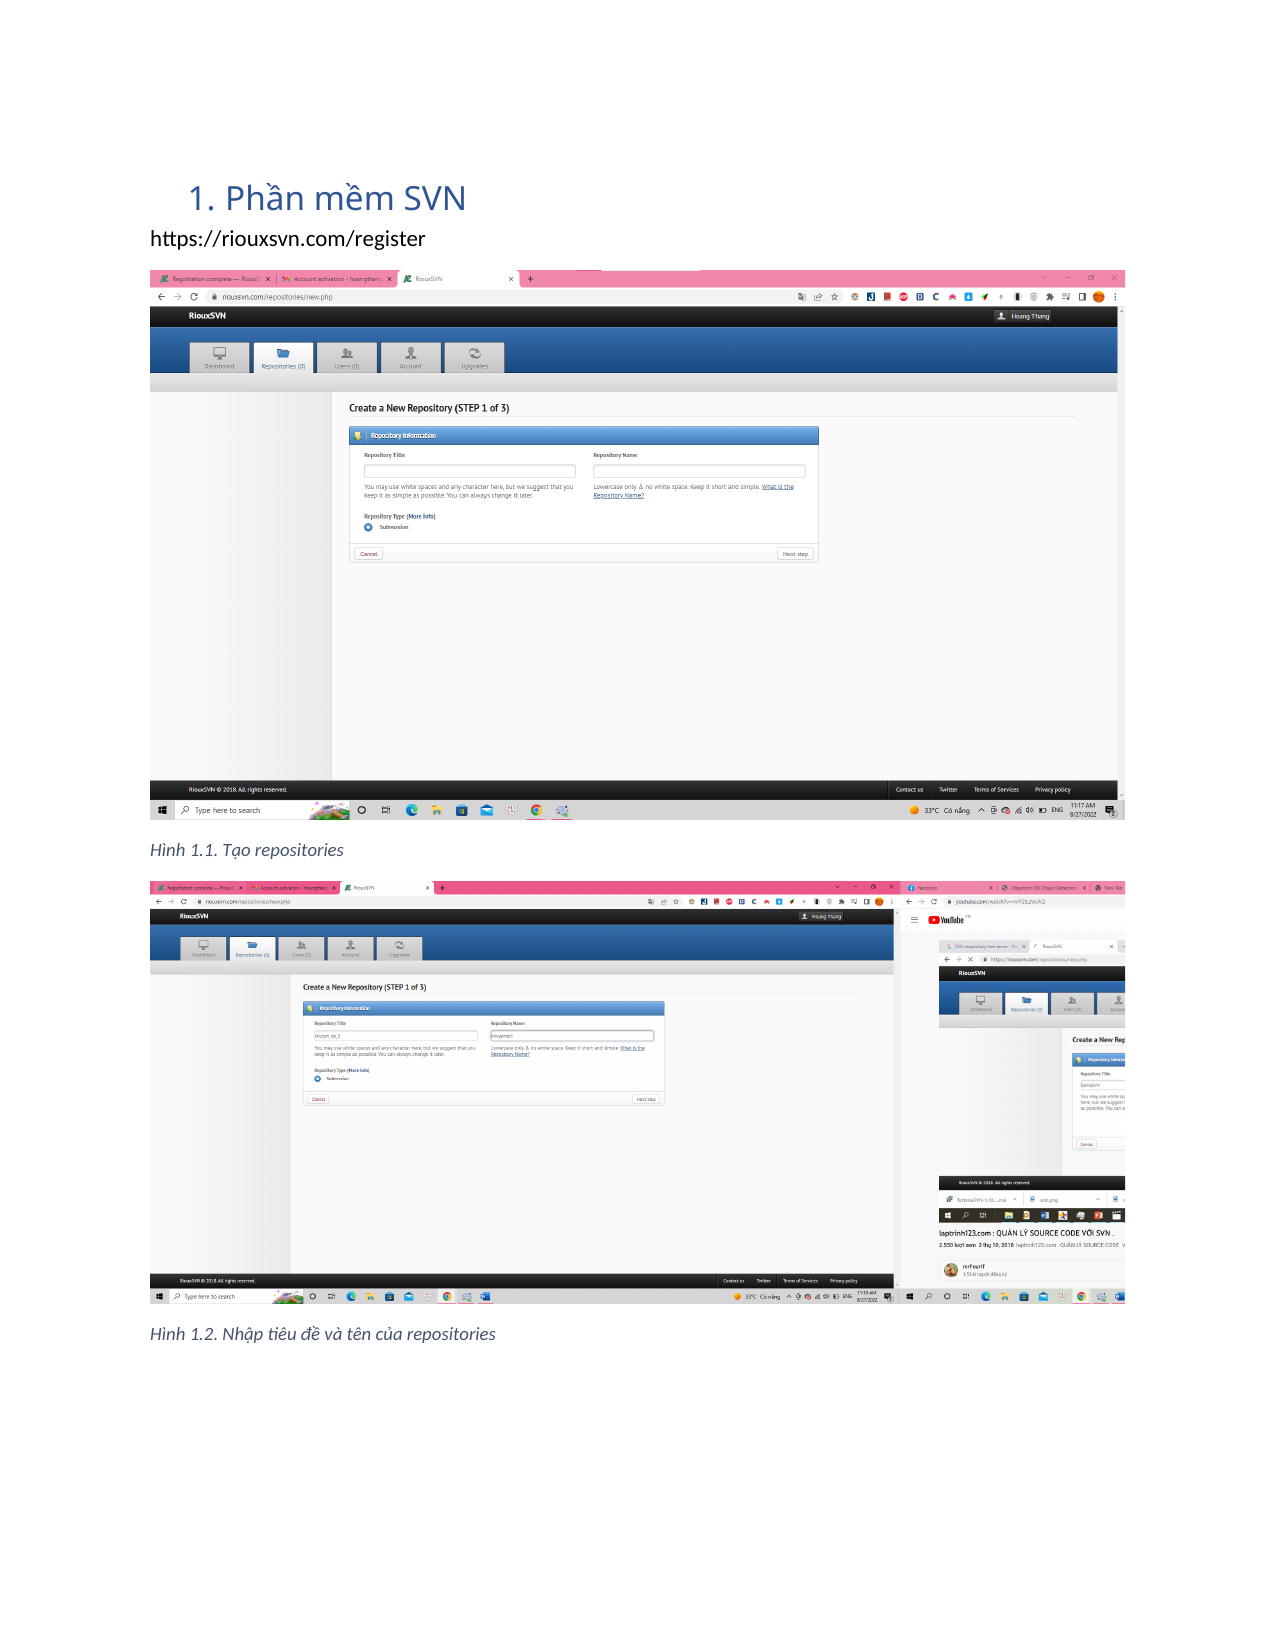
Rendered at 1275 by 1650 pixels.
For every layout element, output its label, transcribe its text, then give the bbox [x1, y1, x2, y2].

picture [150, 881, 1125, 1304]
picture [150, 270, 1125, 820]
subtitle Phần mềm SVN [187, 175, 1125, 220]
text https://riouxsvn.com/register [150, 224, 1125, 252]
